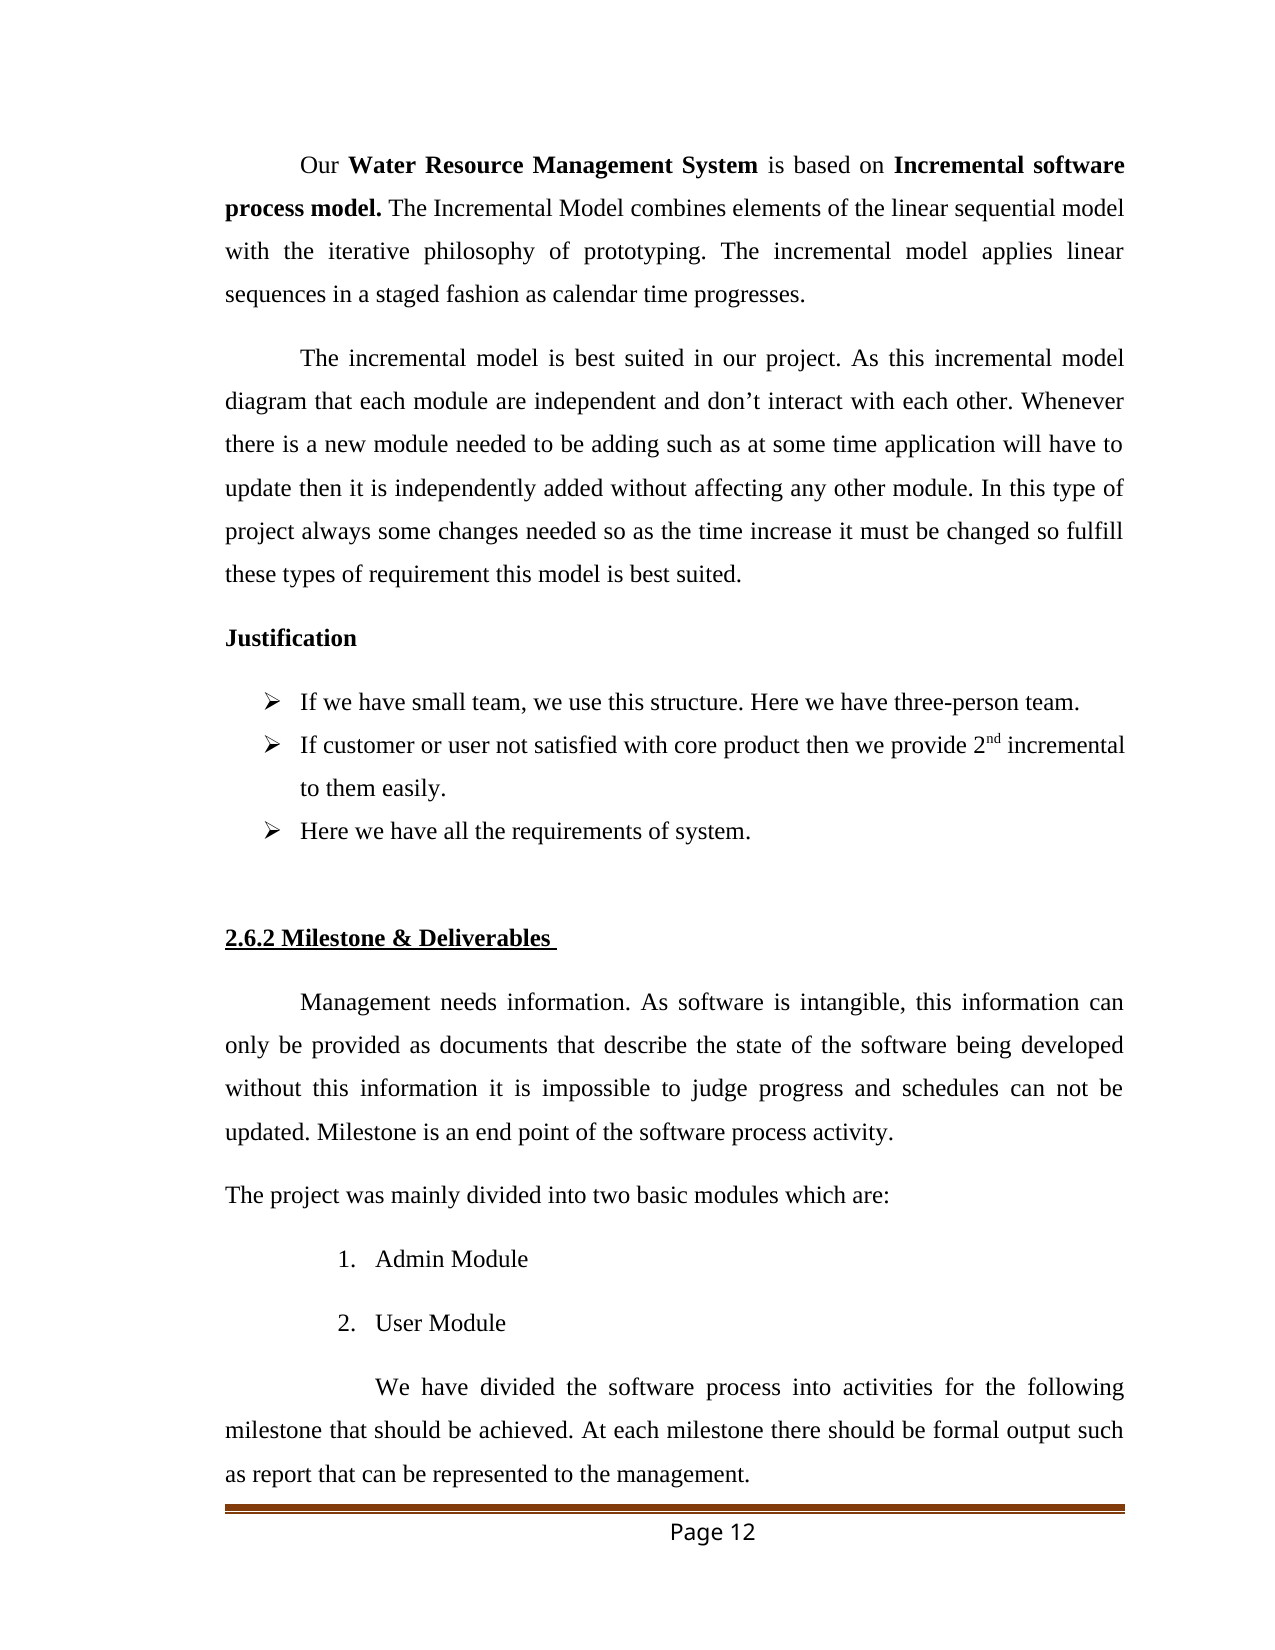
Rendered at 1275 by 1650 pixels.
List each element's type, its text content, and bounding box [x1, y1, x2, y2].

text 2.6.2 Milestone & Deliverables [225, 923, 1125, 952]
text Management needs information. As software is intangible, this information can only be provided as documents that describe the state of the software being developed without this information it is impossible to judge progress and schedules can not be updated. Milestone is an end point of the software process activity. [225, 987, 1125, 1145]
text The incremental model is best suited in our project. As this incremental model diagram that each module are independent and don’t interact with each other. Whenever there is a new module needed to be adding such as at some time application will have to update then it is independently added without affecting any other module. In this type of project always some changes needed so as the time increase it must be changed so fulfill these types of requirement this model is best suited. [225, 343, 1125, 588]
list If customer or user not satisfied with core product then we provide 2nd incremental to them easily. [262, 730, 1125, 802]
list User Module [337, 1308, 1125, 1337]
text The project was mainly divided into two basic modules which are: [225, 1181, 1125, 1209]
text We have divided the software process into activities for the following milestone that should be achieved. At each milestone there should be formal output such as report that can be represented to the management. [225, 1372, 1125, 1487]
list Here we have all the requirements of system. [262, 816, 1125, 845]
list If we have small team, we use this structure. Here we have three-person team. [262, 687, 1125, 716]
text Justification [225, 623, 1125, 652]
list Admin Module [337, 1244, 1125, 1273]
text Our Water Resource Management System is based on Incremental software process model. The Incremental Model combines elements of the linear sequential model with the iterative philosophy of prototyping. The incremental model applies linear sequences in a staged fashion as calendar time progresses. [225, 150, 1125, 308]
